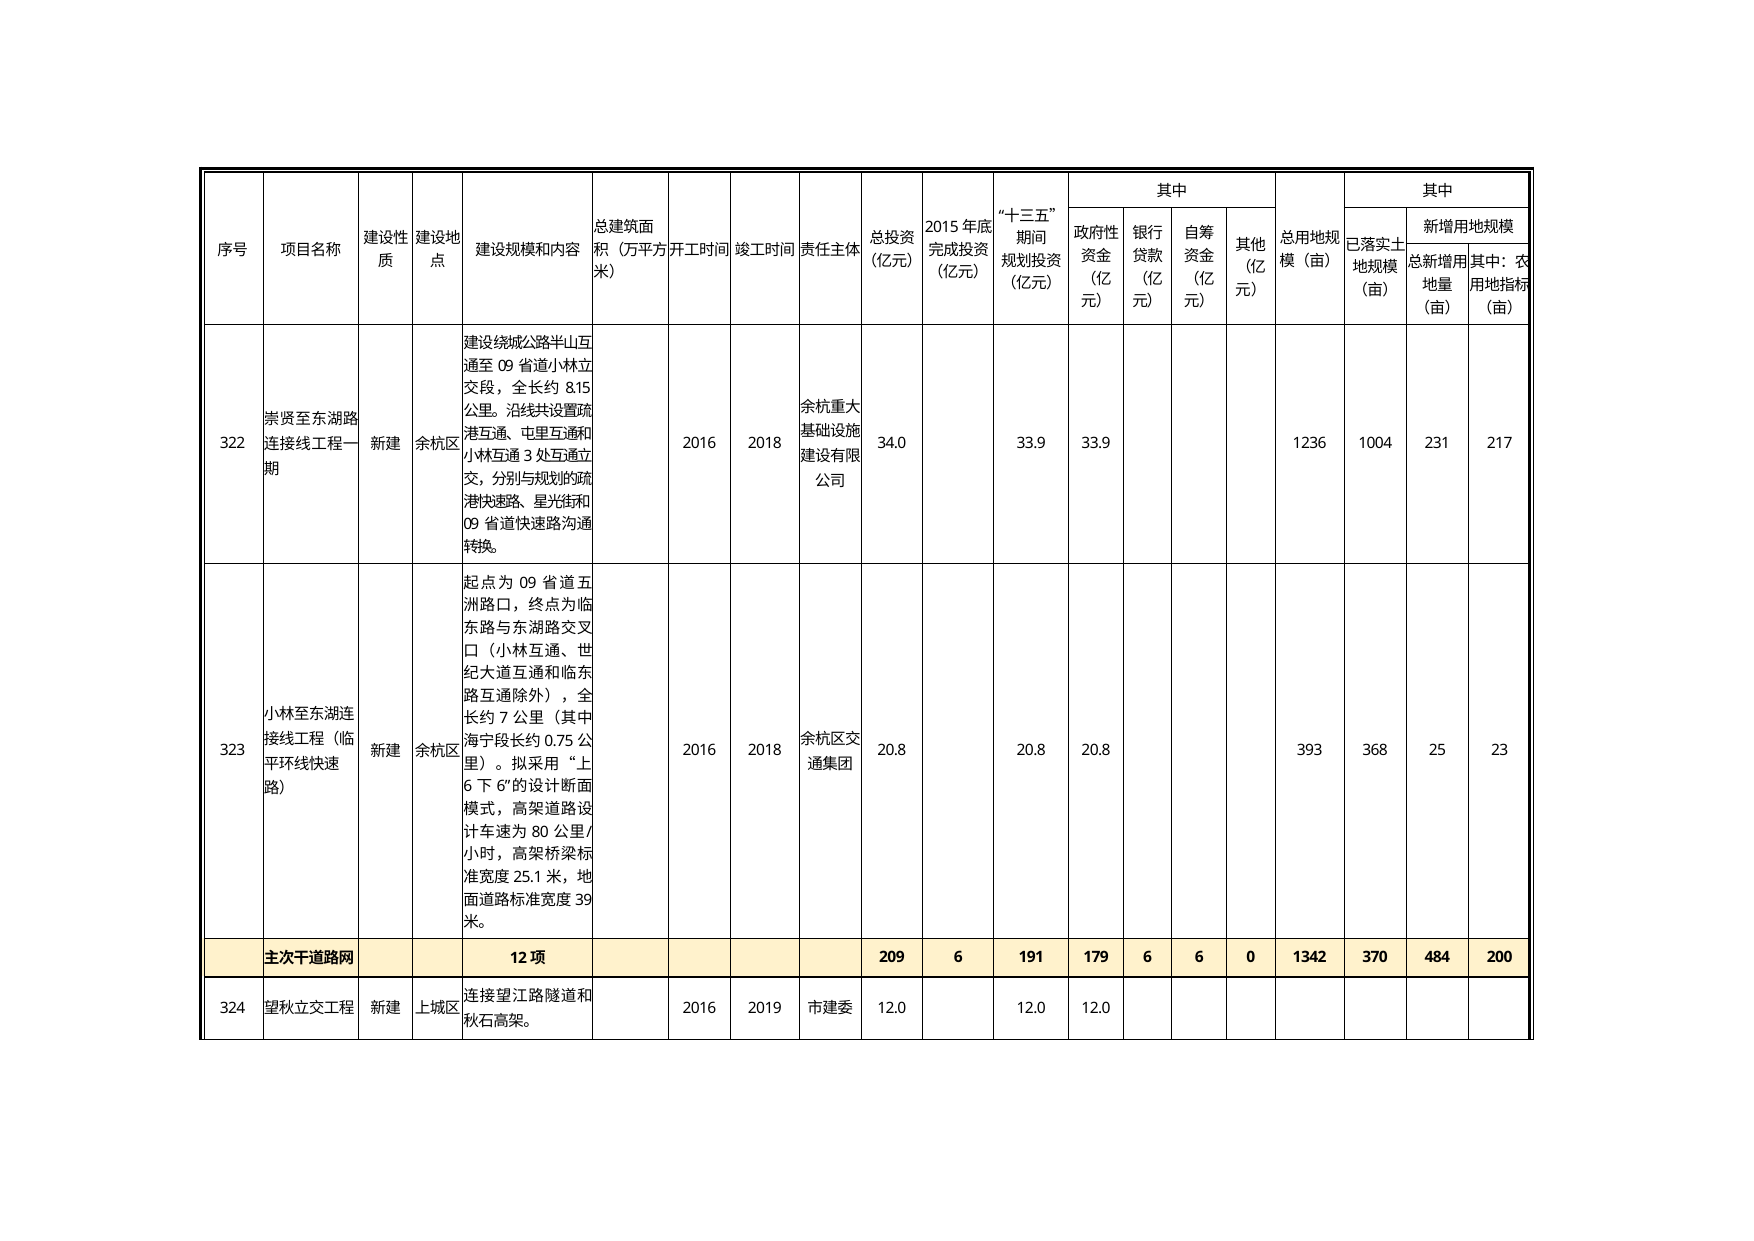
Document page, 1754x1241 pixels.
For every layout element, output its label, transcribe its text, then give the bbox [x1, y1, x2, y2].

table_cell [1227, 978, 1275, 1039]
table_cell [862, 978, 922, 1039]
table_cell 新增用地规模 [1407, 208, 1528, 243]
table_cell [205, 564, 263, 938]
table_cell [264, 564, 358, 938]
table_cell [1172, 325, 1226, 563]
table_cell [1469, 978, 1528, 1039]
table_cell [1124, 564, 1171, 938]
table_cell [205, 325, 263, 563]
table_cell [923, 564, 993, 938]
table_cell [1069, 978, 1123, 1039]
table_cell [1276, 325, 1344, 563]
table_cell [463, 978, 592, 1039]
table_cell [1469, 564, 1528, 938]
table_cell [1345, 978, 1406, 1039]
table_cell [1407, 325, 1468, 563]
table_header 2015年底完成投资（亿元） [923, 173, 993, 323]
table_header 总投资（亿元） [862, 173, 922, 323]
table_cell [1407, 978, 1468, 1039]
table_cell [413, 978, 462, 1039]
table_header 建设规模和内容 [463, 173, 592, 323]
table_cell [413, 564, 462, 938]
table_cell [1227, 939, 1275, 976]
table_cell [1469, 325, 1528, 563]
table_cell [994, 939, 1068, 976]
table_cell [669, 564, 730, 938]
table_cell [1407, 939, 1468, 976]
table_header 建设地点 [413, 173, 462, 323]
table_cell 其中：农用地指标 （亩） [1469, 244, 1528, 323]
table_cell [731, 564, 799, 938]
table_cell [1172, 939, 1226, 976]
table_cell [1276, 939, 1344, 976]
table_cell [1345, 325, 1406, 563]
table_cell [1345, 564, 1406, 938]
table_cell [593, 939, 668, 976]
table_header 总建筑面积（万平方米） [593, 173, 668, 323]
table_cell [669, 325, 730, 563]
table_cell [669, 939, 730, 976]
table_cell 其他 （亿元） [1227, 208, 1275, 323]
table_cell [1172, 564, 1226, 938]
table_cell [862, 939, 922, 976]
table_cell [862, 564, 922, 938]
table_header 总用地规模（亩） [1276, 173, 1344, 323]
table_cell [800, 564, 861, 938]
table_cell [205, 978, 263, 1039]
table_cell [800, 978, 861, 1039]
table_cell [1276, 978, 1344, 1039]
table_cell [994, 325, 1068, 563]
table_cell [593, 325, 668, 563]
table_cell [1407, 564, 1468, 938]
table_cell 政府性资金 （亿元） [1069, 208, 1123, 323]
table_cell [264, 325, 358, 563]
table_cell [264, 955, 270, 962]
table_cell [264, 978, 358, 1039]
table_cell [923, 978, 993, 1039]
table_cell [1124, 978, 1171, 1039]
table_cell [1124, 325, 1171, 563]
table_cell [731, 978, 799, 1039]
table_header 竣工时间 [731, 173, 799, 323]
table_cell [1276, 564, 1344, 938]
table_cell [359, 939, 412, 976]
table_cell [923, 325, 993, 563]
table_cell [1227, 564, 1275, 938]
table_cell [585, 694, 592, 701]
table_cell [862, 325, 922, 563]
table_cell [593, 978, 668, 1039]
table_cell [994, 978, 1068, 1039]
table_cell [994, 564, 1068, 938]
table_cell 总新增用地量 （亩） [1407, 244, 1468, 323]
table_header 项目名称 [264, 173, 358, 323]
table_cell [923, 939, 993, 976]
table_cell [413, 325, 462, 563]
table_cell 自筹 资金 （亿元） [1172, 208, 1226, 323]
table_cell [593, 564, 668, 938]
table_header 开工时间 [669, 173, 730, 323]
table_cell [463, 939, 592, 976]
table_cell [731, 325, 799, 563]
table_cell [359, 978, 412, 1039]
table_header 责任主体 [800, 173, 861, 323]
table_header 其中 [1069, 173, 1275, 207]
table_header 建设性质 [359, 173, 412, 323]
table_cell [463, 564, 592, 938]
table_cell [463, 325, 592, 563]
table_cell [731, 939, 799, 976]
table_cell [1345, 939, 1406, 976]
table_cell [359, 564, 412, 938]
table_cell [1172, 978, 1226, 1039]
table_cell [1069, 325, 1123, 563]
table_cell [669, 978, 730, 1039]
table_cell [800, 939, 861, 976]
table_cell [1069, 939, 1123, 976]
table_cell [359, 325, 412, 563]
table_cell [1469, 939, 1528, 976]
table_header 其中 [1345, 173, 1528, 207]
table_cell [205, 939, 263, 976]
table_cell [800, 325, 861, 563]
table_cell 已落实土地规模 （亩） [1345, 208, 1406, 323]
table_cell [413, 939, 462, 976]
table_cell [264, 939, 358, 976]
table_header 序号 [205, 173, 263, 323]
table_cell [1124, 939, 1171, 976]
table_header “十三五”期间 规划投资 （亿元） [994, 173, 1068, 323]
table_cell 银行 贷款 （亿元） [1124, 208, 1171, 323]
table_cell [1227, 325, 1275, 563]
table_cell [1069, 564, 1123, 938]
